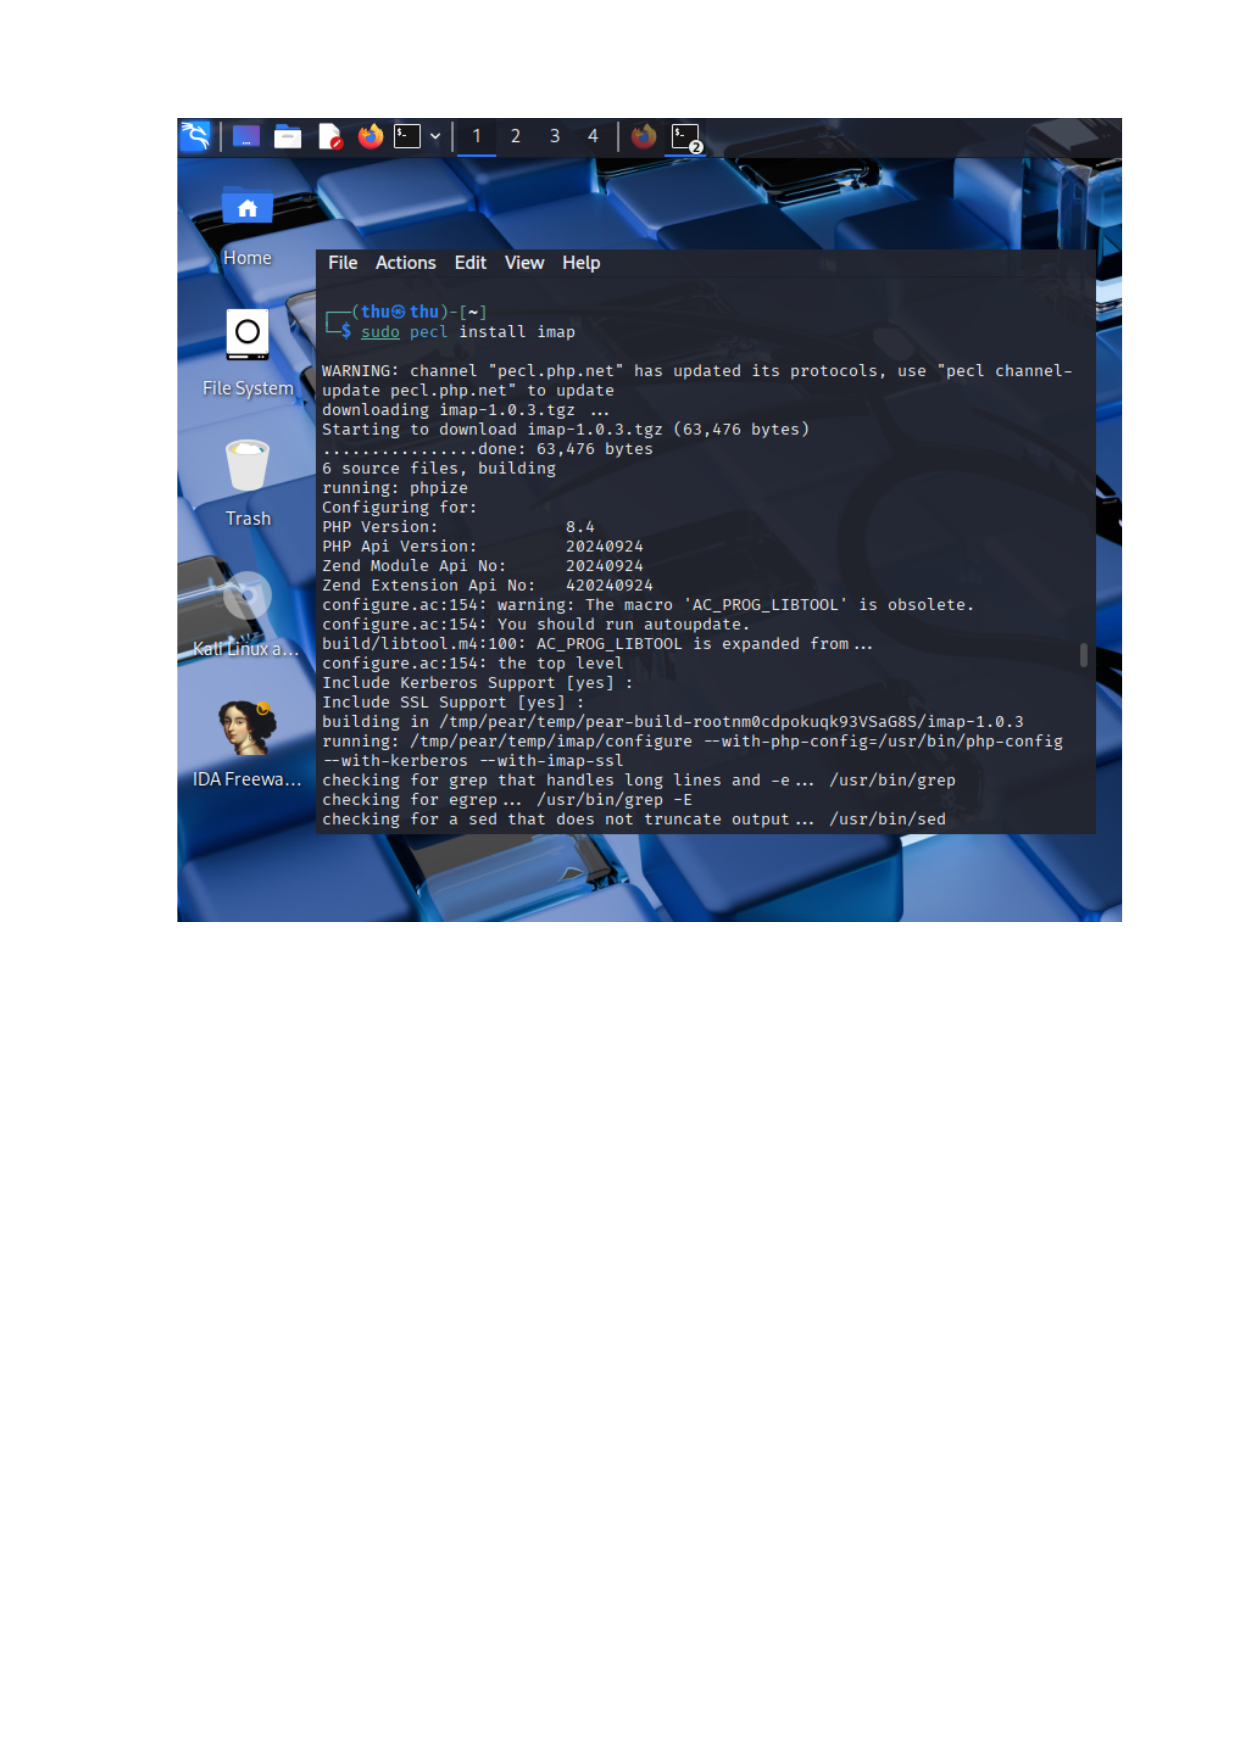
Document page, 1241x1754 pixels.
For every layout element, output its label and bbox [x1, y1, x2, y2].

picture [177, 118, 1123, 922]
